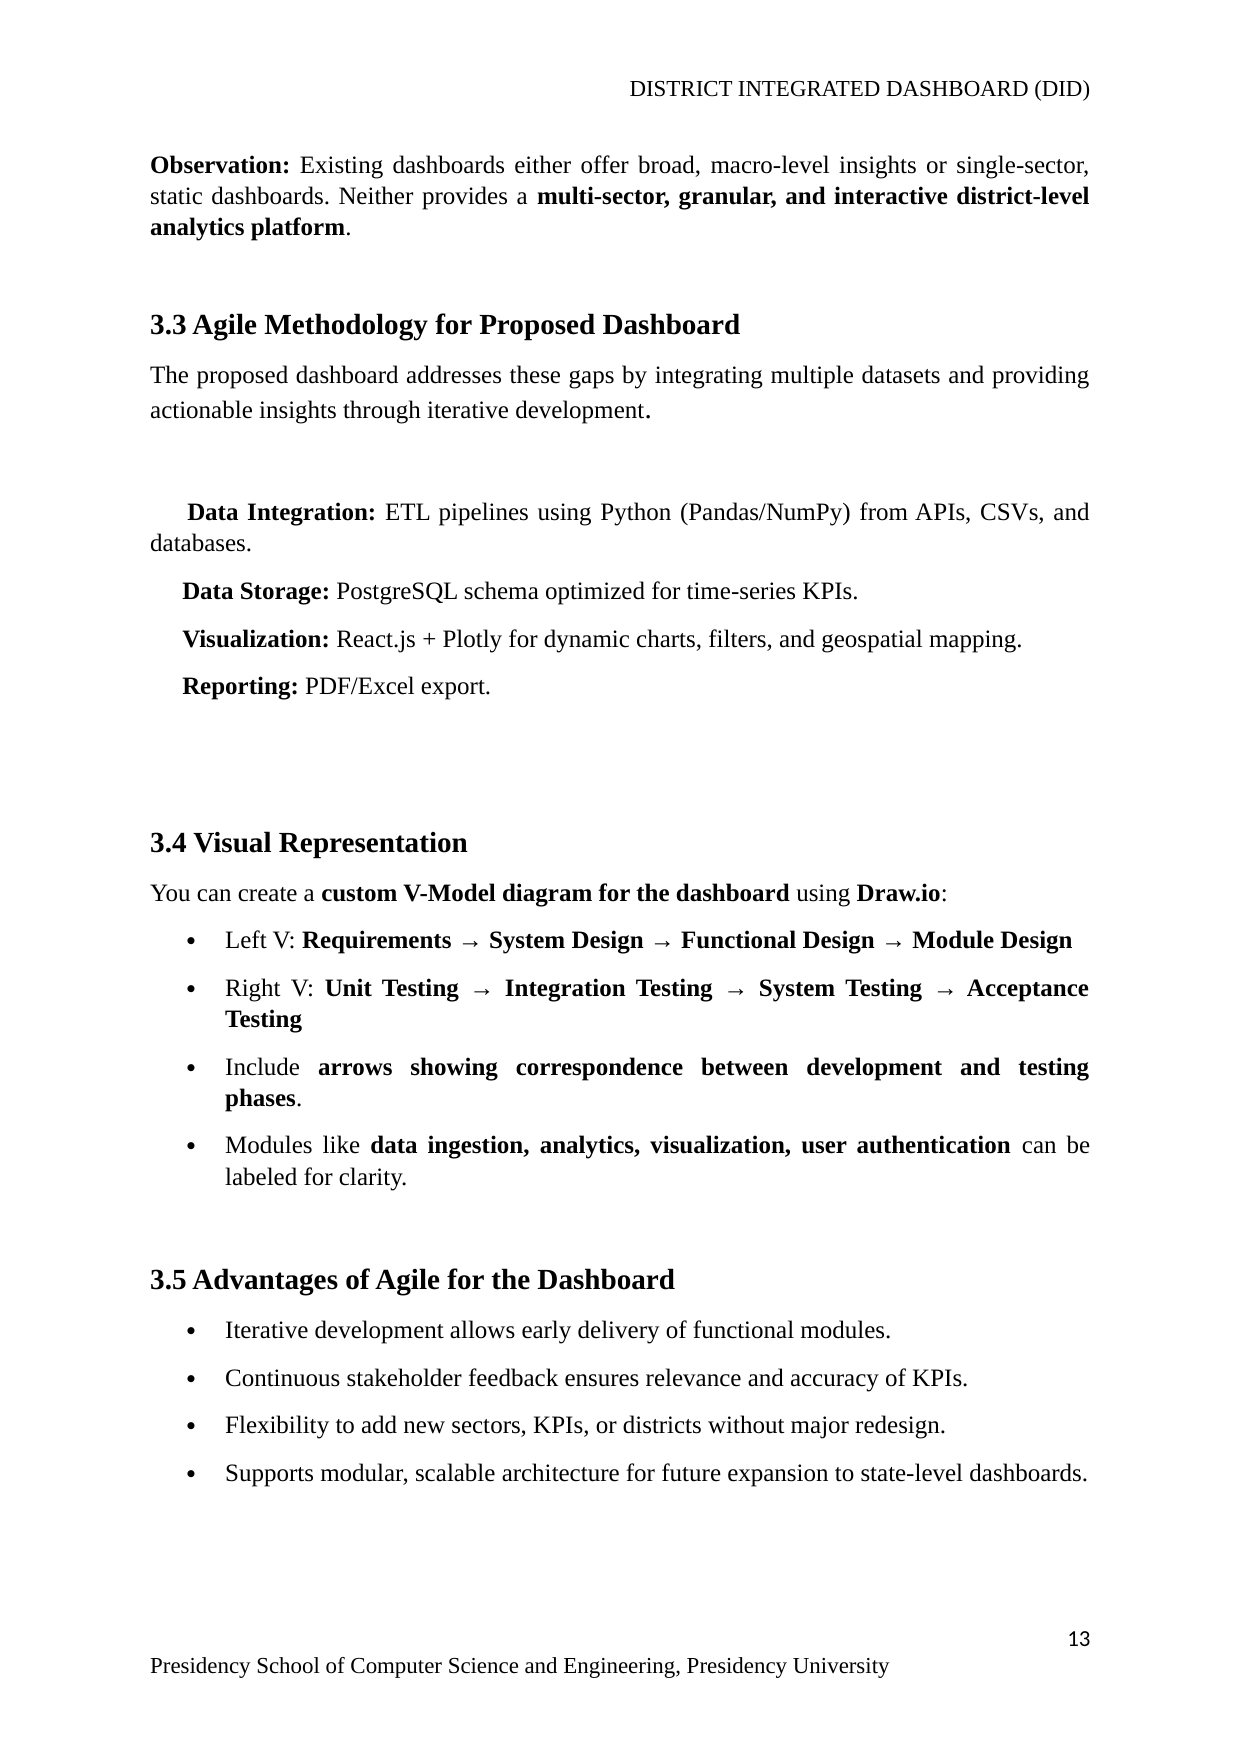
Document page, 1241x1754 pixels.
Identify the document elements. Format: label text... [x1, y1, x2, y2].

list Include arrows showing correspondence between development and testing phases. [187, 1052, 1090, 1112]
text Observation: Existing dashboards either offer broad, macro-level insights or single-sector, static dashboards. Neither provides a multi-sector, granular, and interactive district-level analytics platform. [150, 150, 1090, 241]
text  Data Integration: ETL pipelines using Python (Pandas/NumPy) from APIs, CSVs, and databases. [150, 497, 1090, 557]
list Supports modular, scalable architecture for future expansion to state-level dashboards. [187, 1458, 1090, 1487]
list Iterative development allows early delivery of functional modules. [187, 1315, 1090, 1344]
text  Reporting: PDF/Excel export. [150, 671, 1090, 700]
list Flexibility to add new sectors, KPIs, or districts without major redesign. [187, 1410, 1090, 1439]
text 3.4 Visual Representation [150, 825, 1090, 858]
text  Data Storage: PostgreSQL schema optimized for time-series KPIs. [150, 576, 1090, 605]
list Continuous stakeholder feedback ensures relevance and accuracy of KPIs. [187, 1363, 1090, 1391]
text  Visualization: React.js + Plotly for dynamic charts, filters, and geospatial mapping. [150, 624, 1090, 652]
text You can create a custom V-Model diagram for the dashboard using Draw.io: [150, 878, 1090, 906]
list Left V: Requirements → System Design → Functional Design → Module Design [187, 925, 1090, 954]
text 3.5 Advantages of Agile for the Dashboard [150, 1262, 1090, 1296]
list Right V: Unit Testing → Integration Testing → System Testing → Acceptance Testing [187, 973, 1090, 1033]
list Modules like data ingestion, analytics, visualization, user authentication can be labeled for clarity. [187, 1131, 1090, 1190]
text The proposed dashboard addresses these gaps by integrating multiple datasets and providing actionable insights through iterative development. [150, 360, 1090, 425]
text 3.3 Agile Methodology for Proposed Dashboard [150, 307, 1090, 341]
